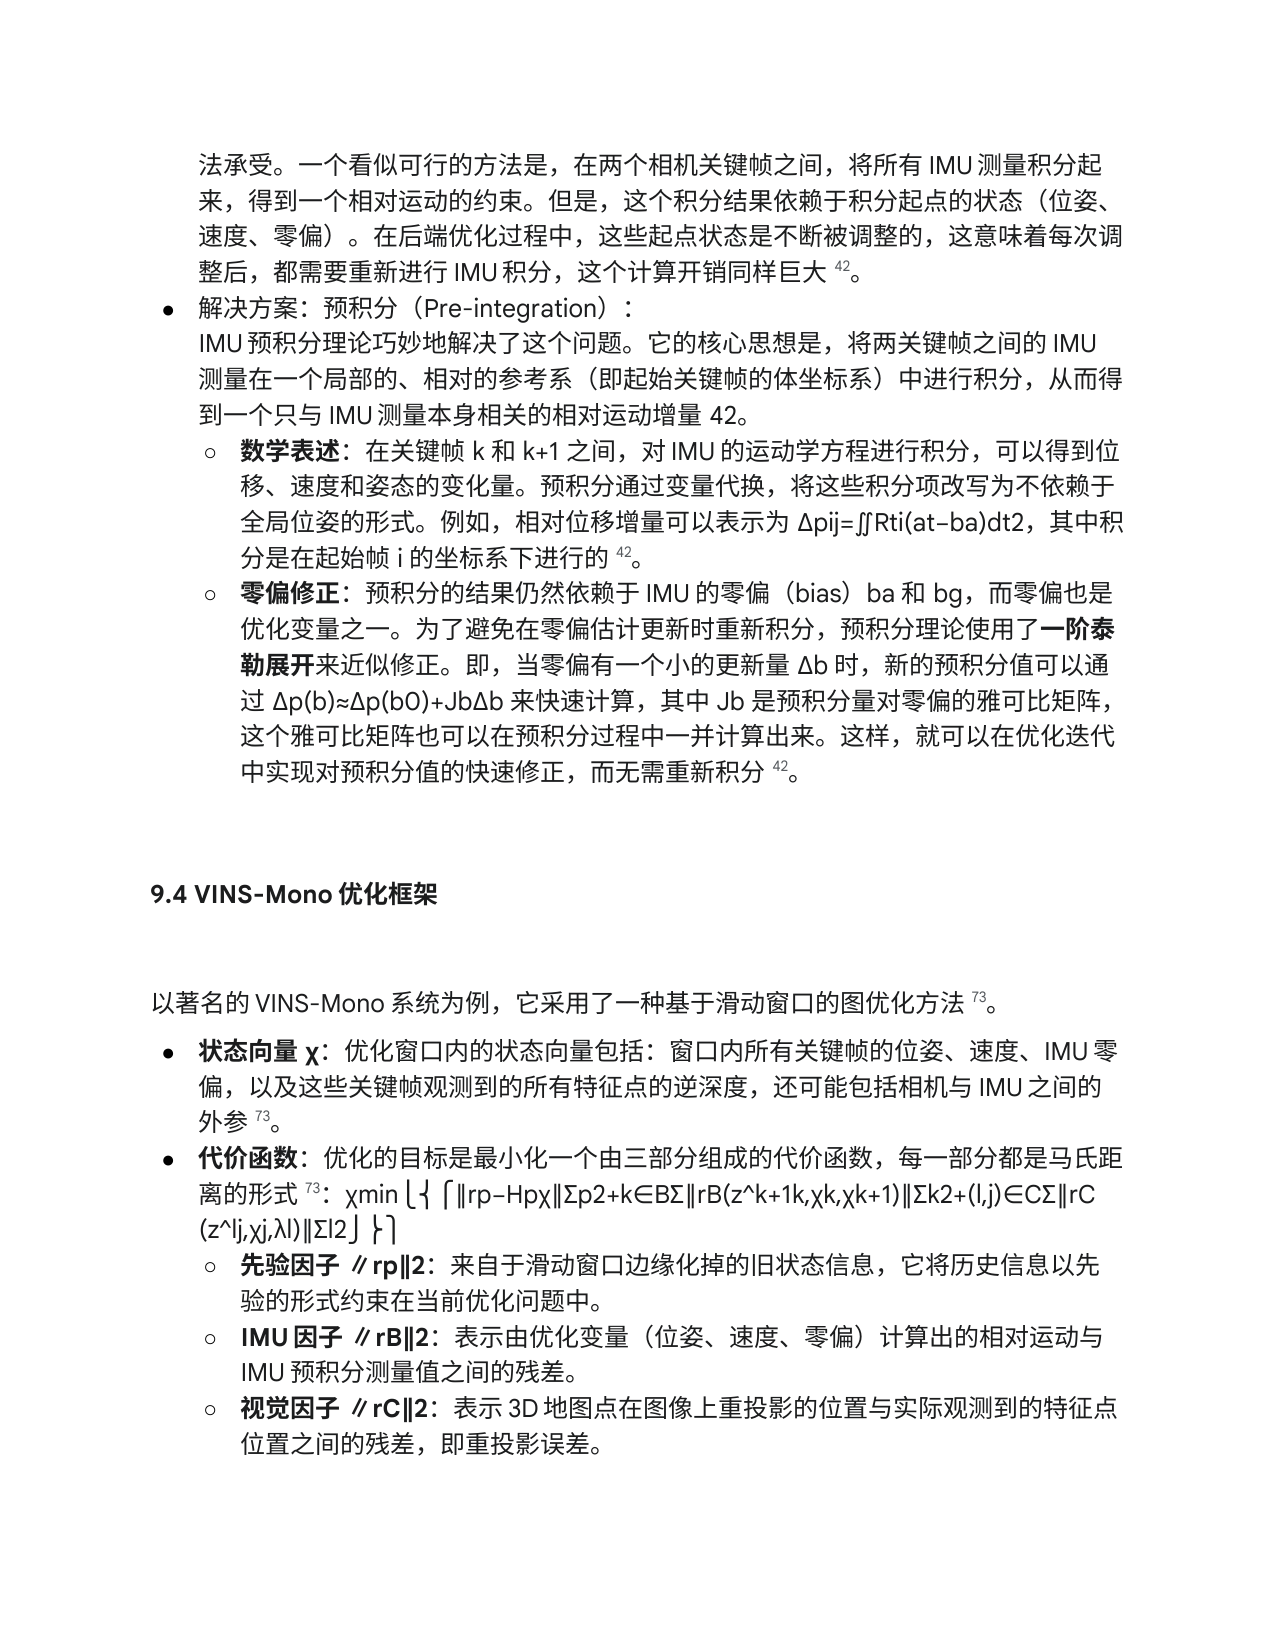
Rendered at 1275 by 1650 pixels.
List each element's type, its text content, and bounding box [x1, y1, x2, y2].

list 代价函数：优化的目标是最小化一个由三部分组成的代价函数，每一部分都是马氏距离的形式 73：χmin​⎩⎨⎧​∥rp​−Hp​χ∥Σp​2​+k∈B∑​∥rB​(z^k+1k​,χk​,χk+1​)∥Σk​2​+(l,j)∈C∑​∥rC​(z^lj​,χj​,λl​)∥Σl​2​⎭⎬⎫​ [161, 1143, 1125, 1246]
list 状态向量 χ：优化窗口内的状态向量包括：窗口内所有关键帧的位姿、速度、IMU零偏，以及这些关键帧观测到的所有特征点的逆深度，还可能包括相机与IMU之间的外参 73。 [161, 1036, 1125, 1139]
list 视觉因子 ∥rC​∥2：表示3D地图点在图像上重投影的位置与实际观测到的特征点位置之间的残差，即重投影误差。 [203, 1393, 1125, 1460]
text 以著名的VINS-Mono系统为例，它采用了一种基于滑动窗口的图优化方法 73。 [150, 988, 1125, 1019]
list 数学表述：在关键帧 k 和 k+1 之间，对IMU的运动学方程进行积分，可以得到位移、速度和姿态的变化量。预积分通过变量代换，将这些积分项改写为不依赖于全局位姿的形式。例如，相对位移增量可以表示为 Δpij​=∬Rti​(at​−ba​)dt2，其中积分是在起始帧 i 的坐标系下进行的 42。 [203, 436, 1125, 574]
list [161, 150, 1125, 288]
list IMU因子 ∥rB​∥2：表示由优化变量（位姿、速度、零偏）计算出的相对运动与IMU预积分测量值之间的残差。 [203, 1322, 1125, 1389]
list 先验因子 ∥rp​∥2：来自于滑动窗口边缘化掉的旧状态信息，它将历史信息以先验的形式约束在当前优化问题中。 [203, 1250, 1125, 1317]
subtitle 9.4 VINS-Mono优化框架 [150, 879, 1125, 910]
list 零偏修正：预积分的结果仍然依赖于IMU的零偏（bias）ba​ 和 bg​，而零偏也是优化变量之一。为了避免在零偏估计更新时重新积分，预积分理论使用了一阶泰勒展开来近似修正。即，当零偏有一个小的更新量 Δb 时，新的预积分值可以通过 Δp(b)≈Δp(b0​)+Jb​Δb 来快速计算，其中 Jb​ 是预积分量对零偏的雅可比矩阵，这个雅可比矩阵也可以在预积分过程中一并计算出来。这样，就可以在优化迭代中实现对预积分值的快速修正，而无需重新积分 42。 [203, 579, 1125, 789]
list 解决方案：预积分（Pre-integration）： IMU预积分理论巧妙地解决了这个问题。它的核心思想是，将两关键帧之间的IMU测量在一个局部的、相对的参考系（即起始关键帧的体坐标系）中进行积分，从而得到一个只与IMU测量本身相关的相对运动增量 42。 [161, 293, 1125, 431]
